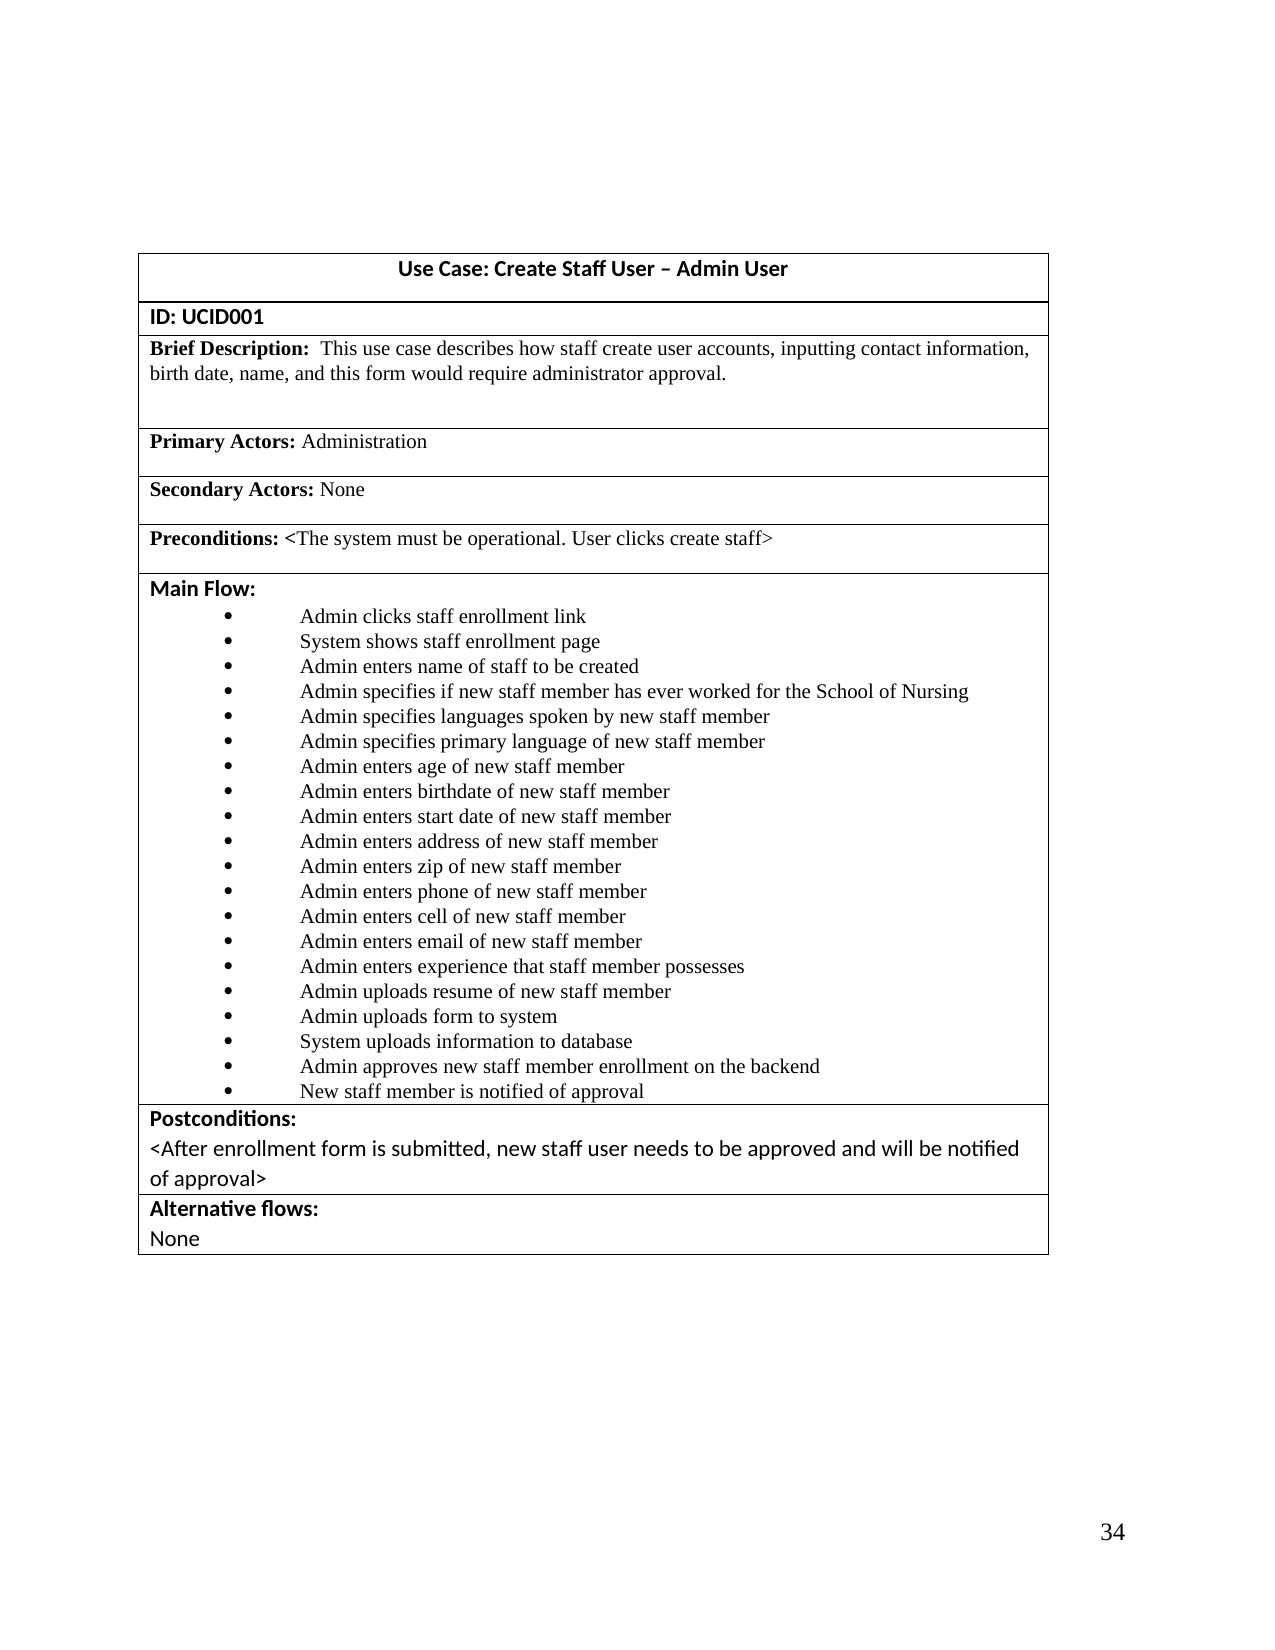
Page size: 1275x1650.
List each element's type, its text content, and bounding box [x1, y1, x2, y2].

table_cell Primary Actors: Administration [139, 429, 1048, 476]
table_cell Preconditions: <The system must be operational. User clicks create staff> [139, 525, 1048, 573]
table_header Use Case: Create Staff User – Admin User [139, 254, 1048, 301]
table_cell ID: UCID001 [139, 303, 1048, 335]
table_cell Main Flow: Admin clicks staff enrollment link System shows staff enrollment page Admin enters name of staff to be created Admin specifies if new staff member has ever worked for the School of Nursing Admin specifies languages spoken by new staff member Admin specifies primary language of new staff member Admin enters age of new staff member Admin enters birthdate of new staff member Admin enters start date of new staff member Admin enters address of new staff member Admin enters zip of new staff member Admin enters phone of new staff member Admin enters cell of new staff member Admin enters email of new staff member Admin enters experience that staff member possesses Admin uploads resume of new staff member Admin uploads form to system System uploads information to database Admin approves new staff member enrollment on the backend New staff member is notified of approval [139, 574, 1048, 1103]
table_cell Brief Description: This use case describes how staff create user accounts, inputting contact information, birth date, name, and this form would require administrator approval. [139, 336, 1048, 427]
table_cell Postconditions: <After enrollment form is submitted, new staff user needs to be approved and will be notified of approval> [139, 1105, 1048, 1193]
table_cell Alternative flows: None [139, 1195, 1048, 1254]
table_cell Secondary Actors: None [139, 477, 1048, 524]
